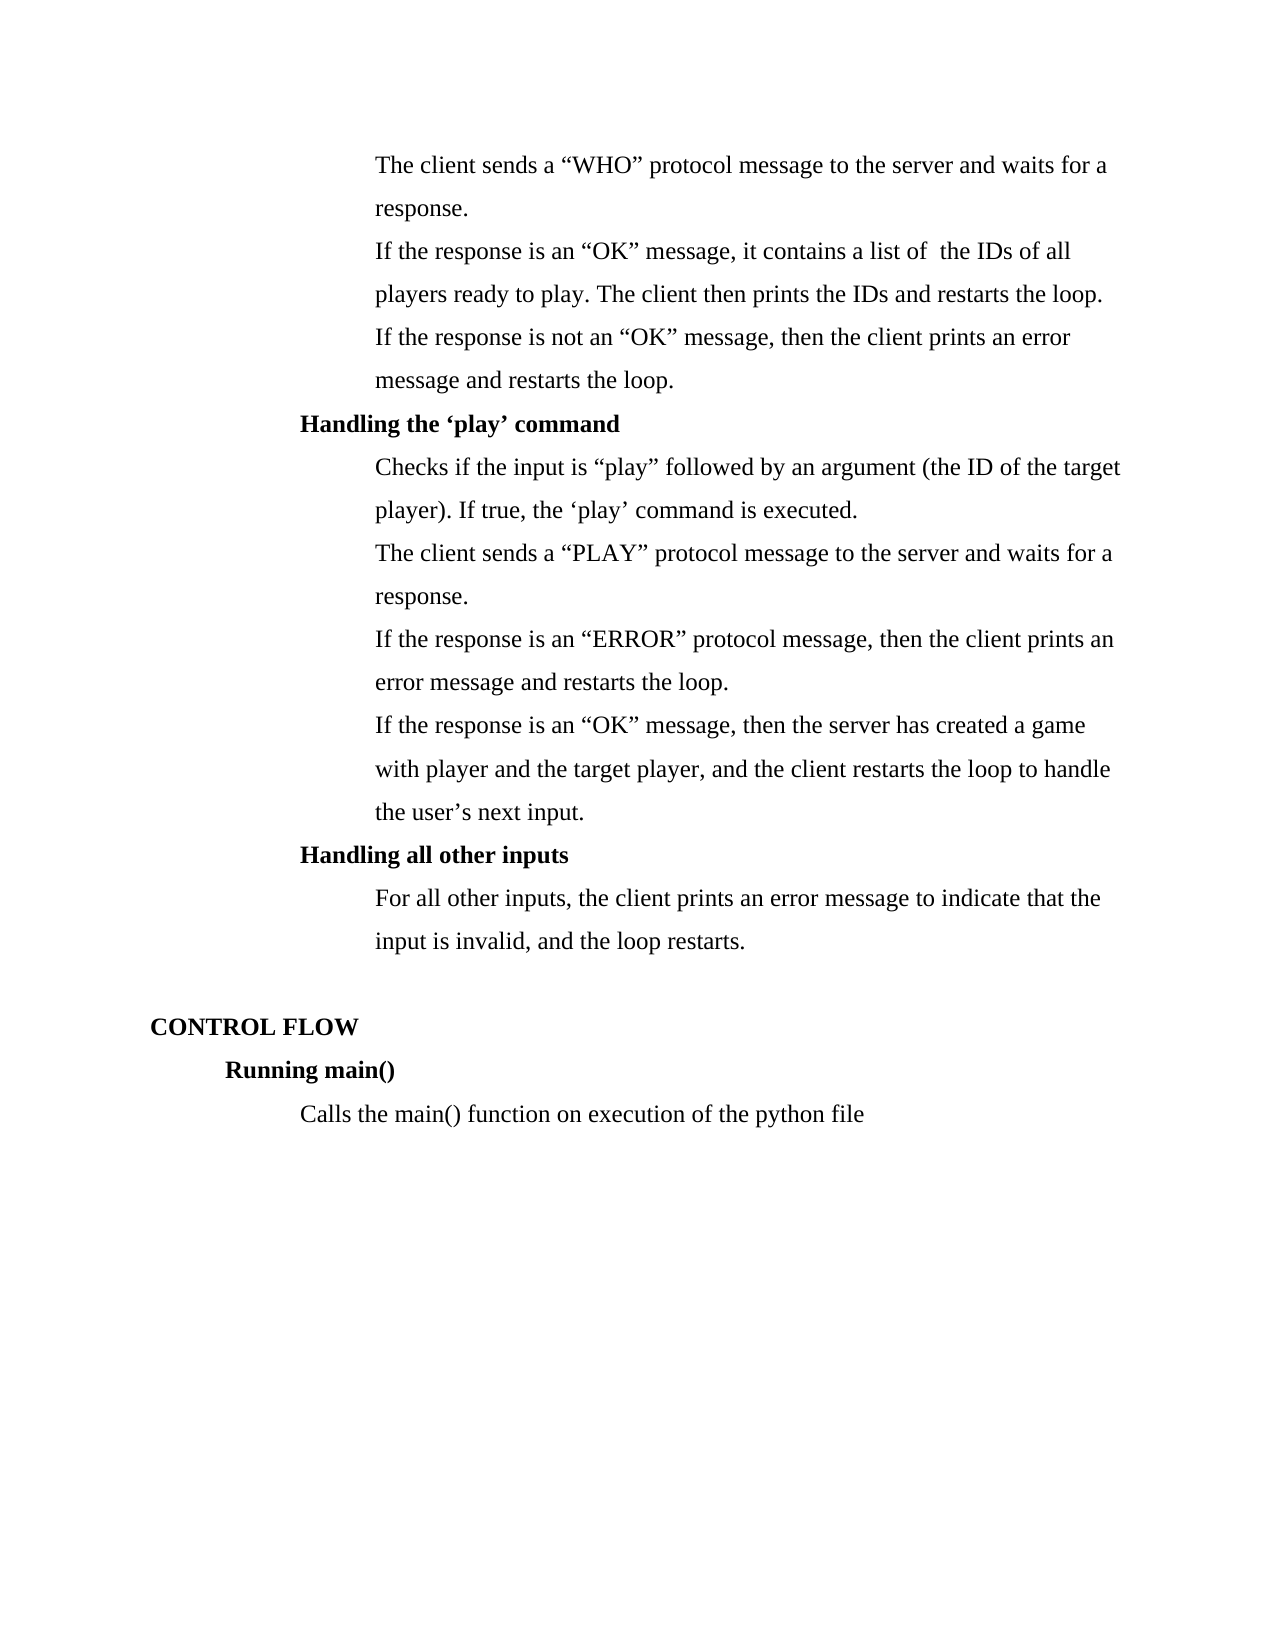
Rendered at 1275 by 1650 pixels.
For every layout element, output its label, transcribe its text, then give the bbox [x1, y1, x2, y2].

text If the response is an “OK” message, then the server has created a game with player and the target player, and the client restarts the loop to handle the user’s next input. [375, 711, 1125, 826]
text CONTROL FLOW [150, 1012, 1125, 1041]
text The client sends a “PLAY” protocol message to the server and waits for a response. [375, 538, 1125, 610]
text For all other inputs, the client prints an error message to indicate that the input is invalid, and the loop restarts. [375, 883, 1125, 955]
text Calls the main() function on execution of the python file [150, 1099, 1125, 1127]
text If the response is an “OK” message, it contains a list of the IDs of all players ready to play. The client then prints the IDs and restarts the loop. [375, 236, 1125, 308]
text Handling all other inputs [150, 840, 1125, 869]
text If the response is not an “OK” message, then the client prints an error message and restarts the loop. [375, 322, 1125, 394]
text The client sends a “WHO” protocol message to the server and waits for a response. [375, 150, 1125, 222]
text Running main() [150, 1056, 1125, 1084]
text Checks if the input is “play” followed by an argument (the ID of the target player). If true, the ‘play’ command is executed. [375, 452, 1125, 524]
text Handling the ‘play’ command [150, 409, 1125, 437]
text If the response is an “ERROR” protocol message, then the client prints an error message and restarts the loop. [375, 624, 1125, 696]
